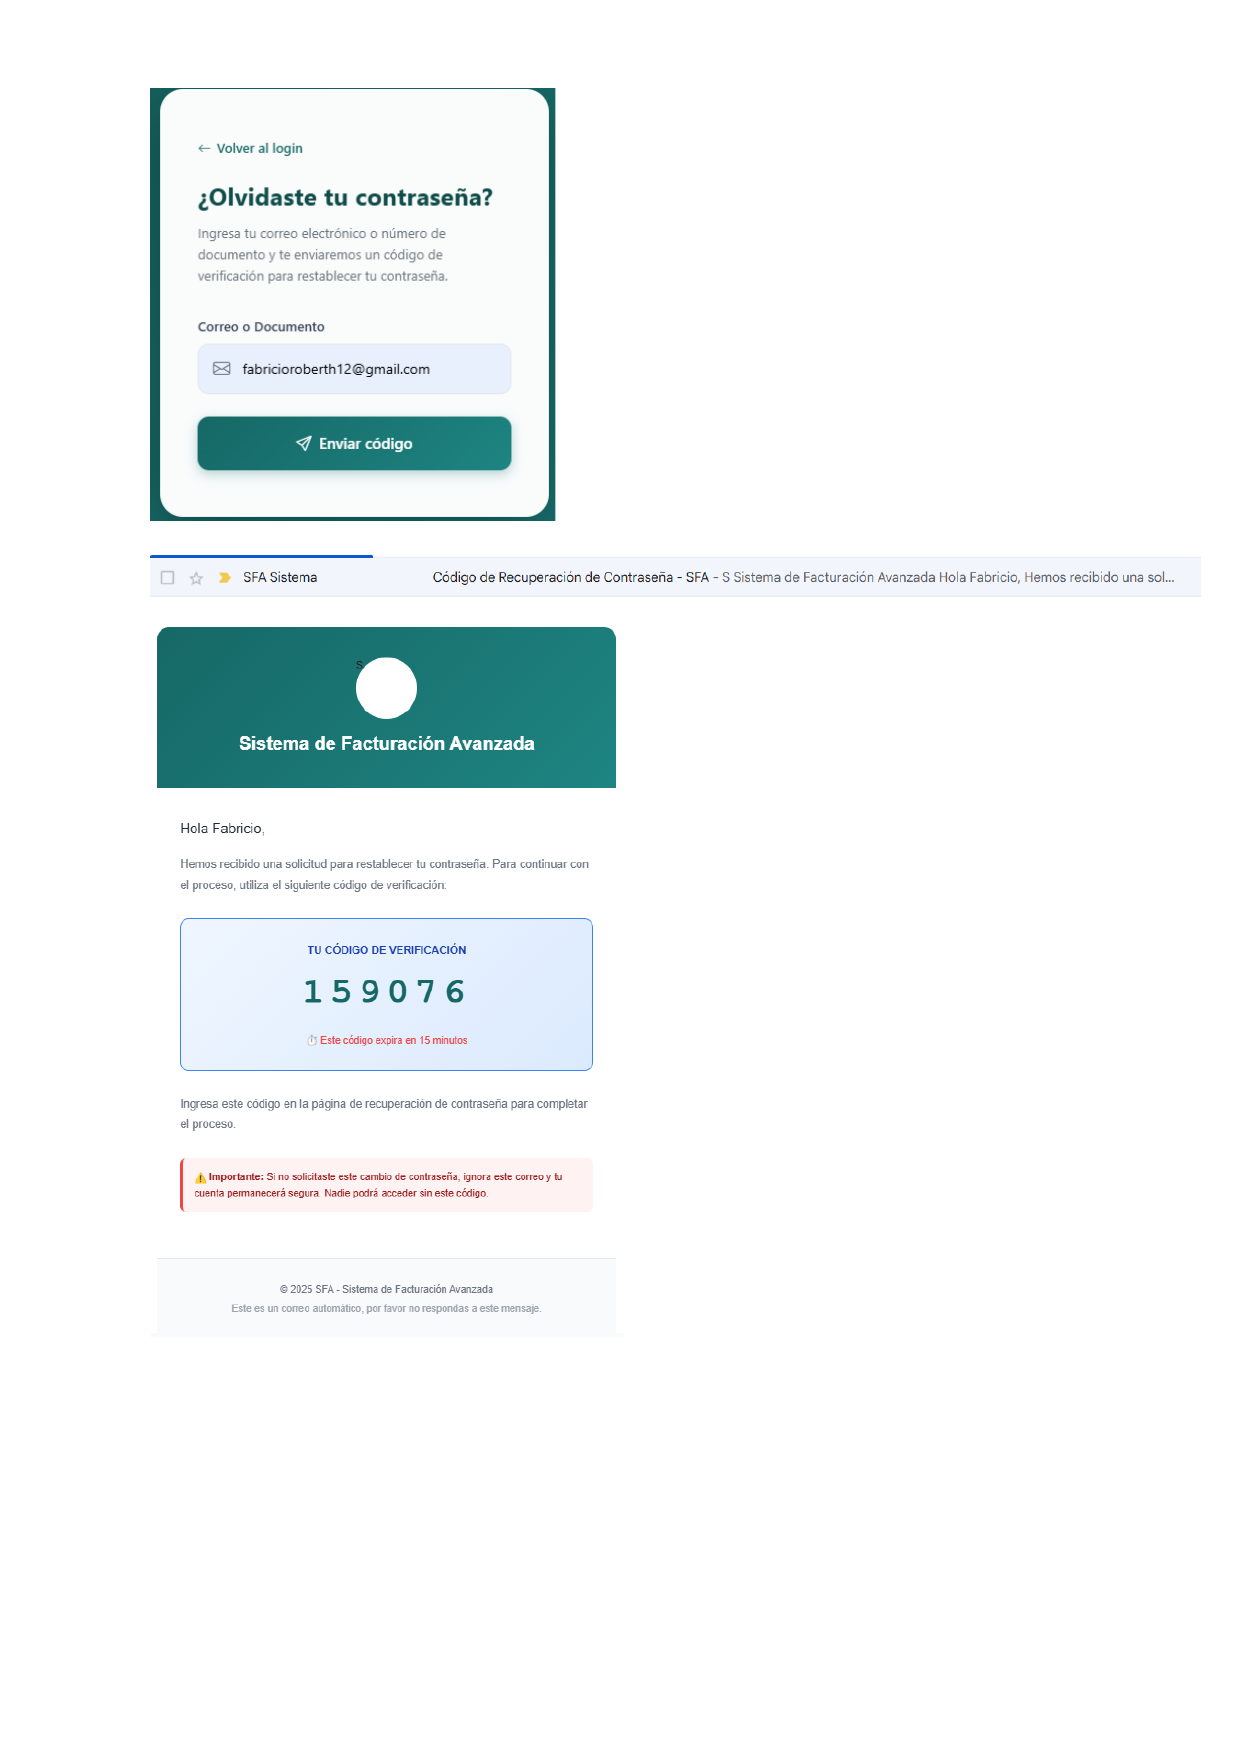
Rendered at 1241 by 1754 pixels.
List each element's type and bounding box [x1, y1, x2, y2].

picture [150, 88, 556, 521]
picture [150, 549, 1202, 597]
picture [150, 625, 625, 1337]
